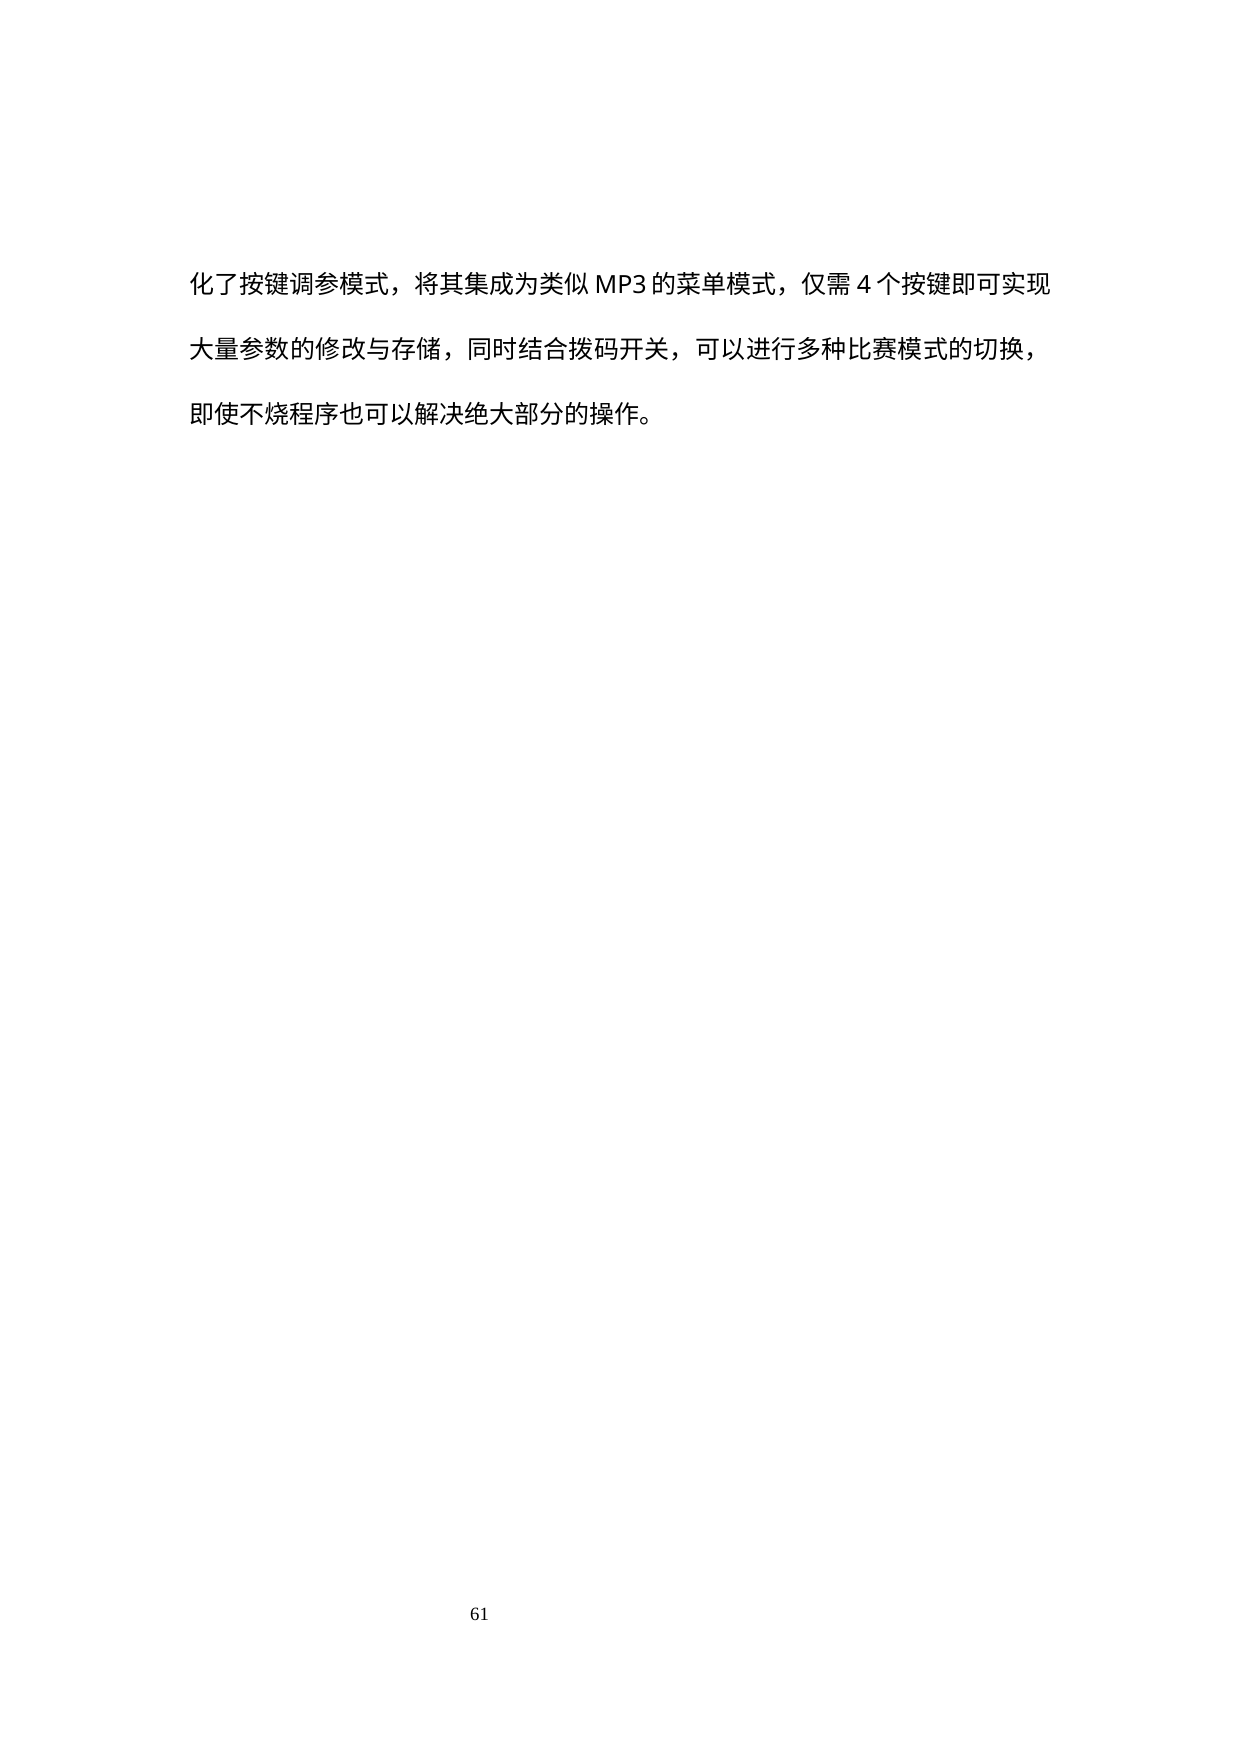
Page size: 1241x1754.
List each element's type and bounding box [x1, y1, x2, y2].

text [189, 251, 1051, 446]
